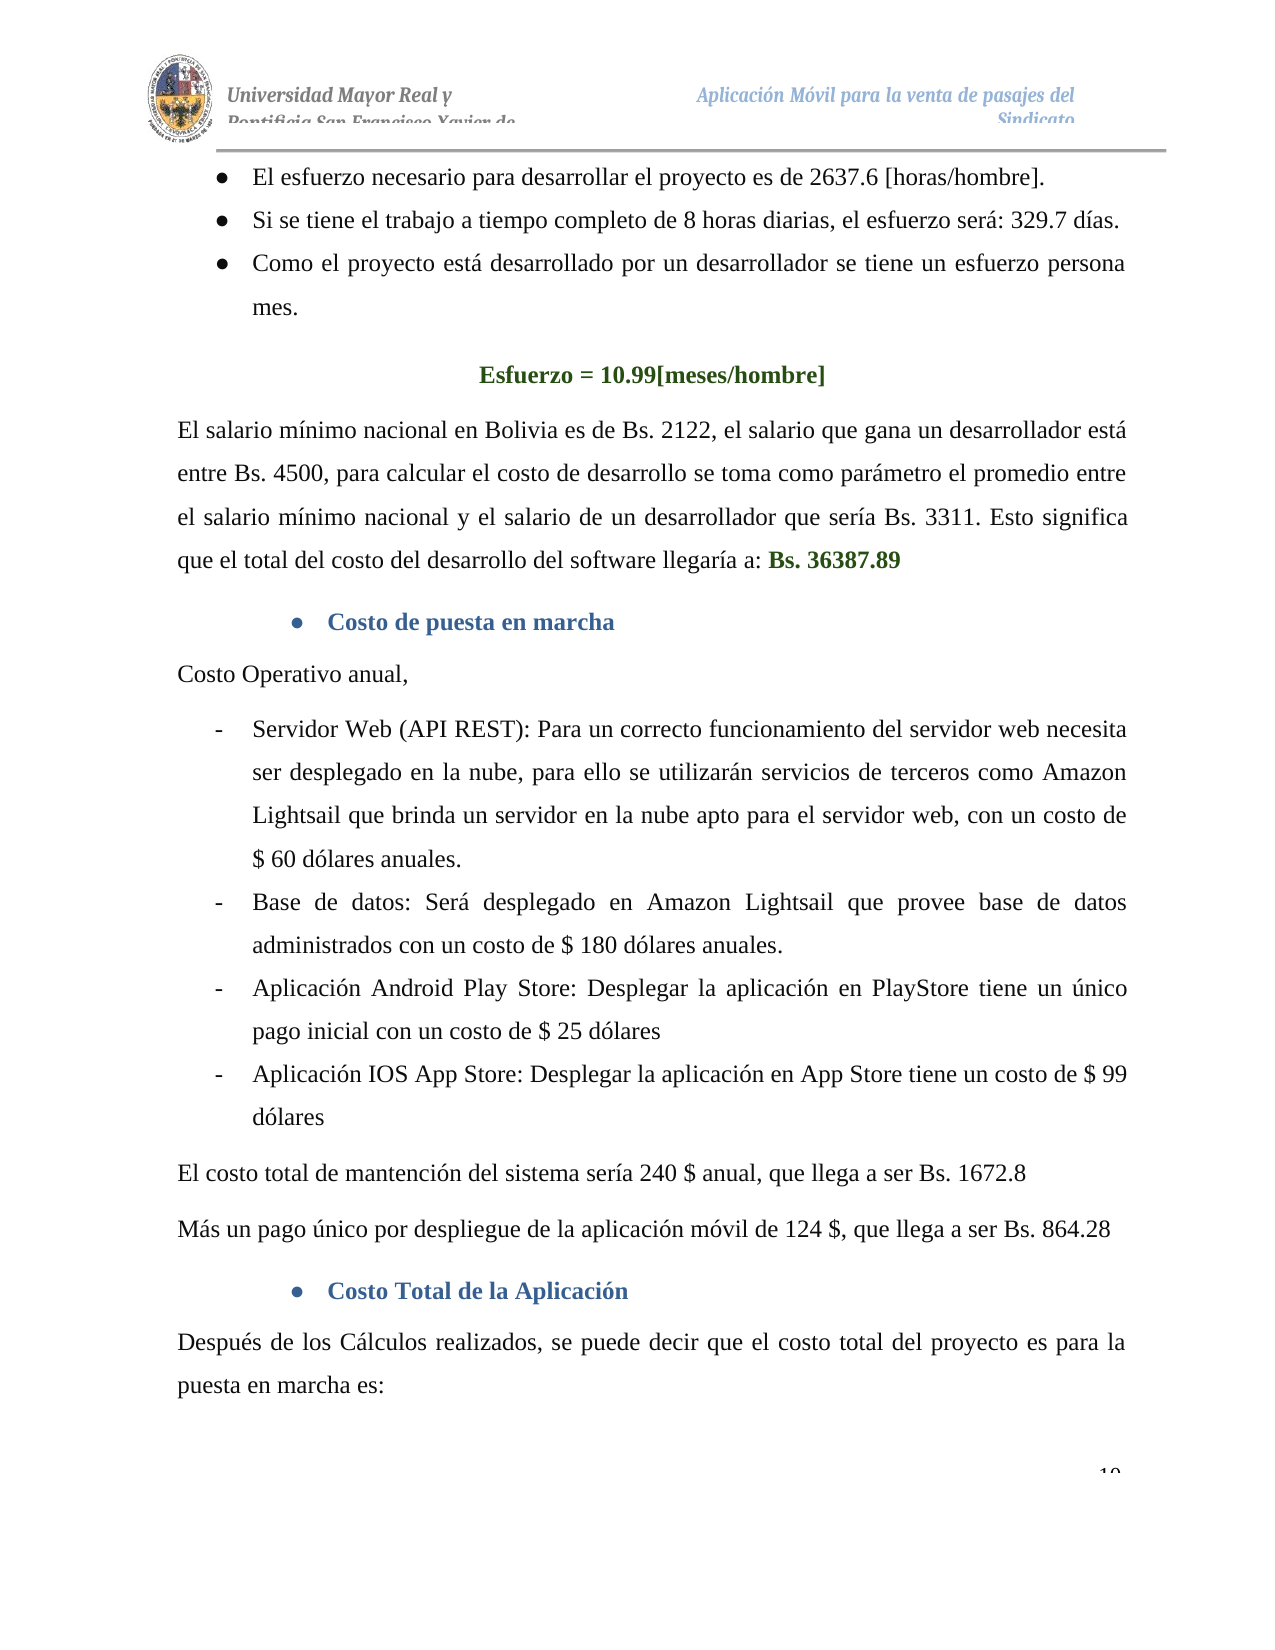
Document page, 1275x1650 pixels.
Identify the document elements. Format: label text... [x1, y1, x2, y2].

text Después de los Cálculos realizados, se puede decir que el costo total del proyecto es para la puesta en marcha es: [177, 1327, 1127, 1399]
list Si se tiene el trabajo a tiempo completo de 8 horas diarias, el esfuerzo será: 329.7 días. [214, 205, 1204, 234]
text El costo total de mantención del sistema sería 240 $ anual, que llega a ser Bs. 1672.8 [177, 1158, 1204, 1187]
list Como el proyecto está desarrollado por un desarrollador se tiene un esfuerzo persona mes. [214, 248, 1127, 320]
list Servidor Web (API REST): Para un correcto funcionamiento del servidor web necesita ser desplegado en la nube, para ello se utilizarán servicios de terceros como Amazon Lightsail que brinda un servidor en la nube apto para el servidor web, con un costo de $ 60 dólares anuales. [214, 714, 1128, 872]
text El salario mínimo nacional en Bolivia es de Bs. 2122, el salario que gana un desarrollador está entre Bs. 4500, para calcular el costo de desarrollo se toma como parámetro el promedio entre el salario mínimo nacional y el salario de un desarrollador que sería Bs. 3311. Esto significa que el total del costo del desarrollo del software llegaría a: Bs. 36387.89 [177, 415, 1128, 573]
subtitle Esfuerzo = 10.99[meses/hombre] [175, 360, 1129, 389]
text Costo Operativo anual, [177, 659, 1204, 687]
list Base de datos: Será desplegado en Amazon Lightsail que provee base de datos administrados con un costo de $ 180 dólares anuales. [214, 887, 1127, 959]
list Aplicación Android Play Store: Desplegar la aplicación en PlayStore tiene un único pago inicial con un costo de $ 25 dólares [214, 973, 1128, 1045]
subtitle Costo Total de la Aplicación [289, 1276, 1204, 1304]
list El esfuerzo necesario para desarrollar el proyecto es de 2637.6 [horas/hombre]. [214, 162, 1204, 191]
subtitle Costo de puesta en marcha [289, 607, 1204, 636]
text Más un pago único por despliegue de la aplicación móvil de 124 $, que llega a ser Bs. 864.28 [177, 1214, 1204, 1242]
picture [147, 54, 213, 143]
list Aplicación IOS App Store: Desplegar la aplicación en App Store tiene un costo de $ 99 dólares [214, 1059, 1128, 1131]
